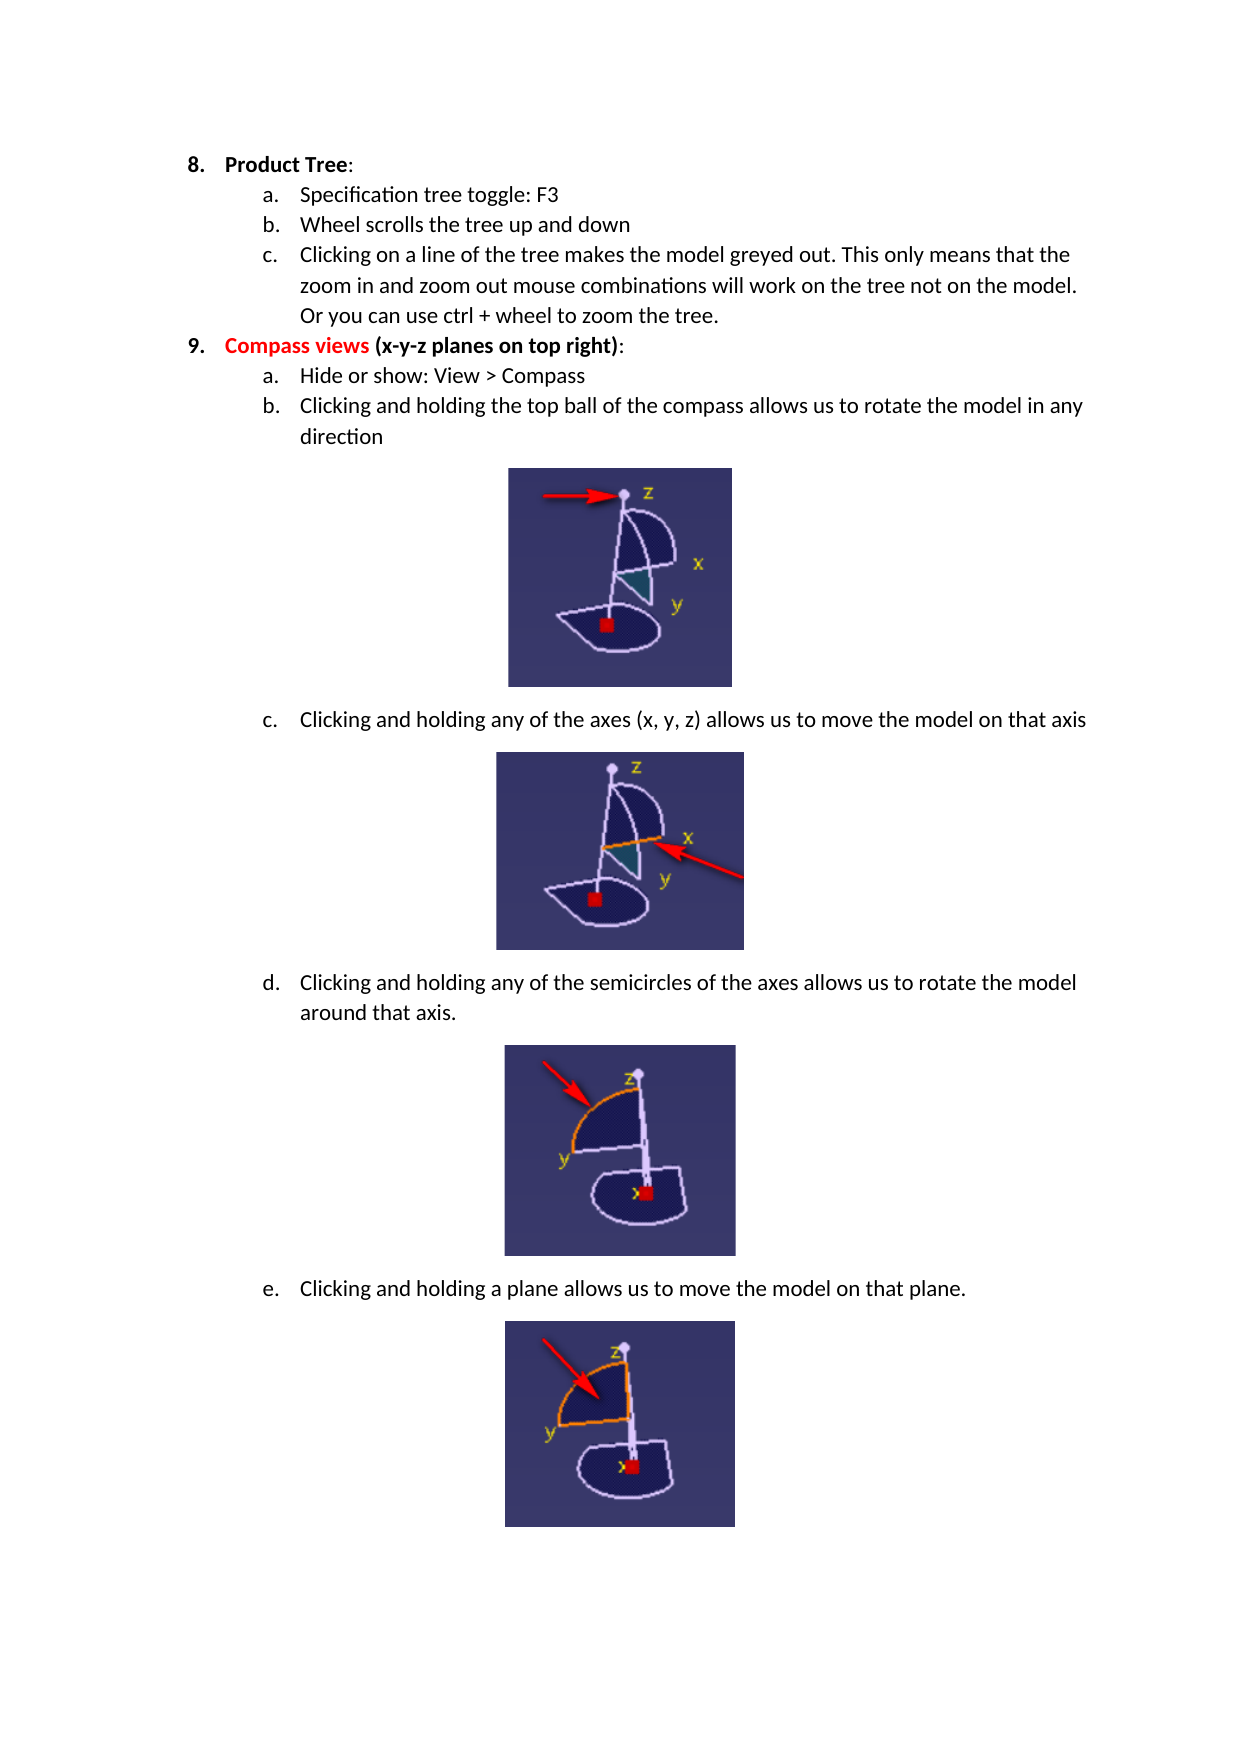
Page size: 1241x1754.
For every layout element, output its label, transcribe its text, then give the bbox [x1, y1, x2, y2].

list Clicking and holding any of the semicircles of the axes allows us to rotate the model around that axis. [262, 968, 1090, 1027]
picture [496, 752, 744, 950]
list Specification tree toggle: F3 [262, 180, 1090, 208]
picture [504, 1045, 736, 1256]
picture [508, 468, 732, 687]
picture [505, 1321, 735, 1527]
list Clicking and holding any of the axes (x, y, z) allows us to move the model on that axis [262, 705, 1090, 733]
list Clicking and holding a plane allows us to move the model on that plane. [262, 1274, 1090, 1302]
list Clicking on a line of the tree makes the model greyed out. This only means that the zoom in and zoom out mouse combinations will work on the tree not on the model. Or you can use ctrl + wheel to zoom the tree. [262, 241, 1090, 329]
list Product Tree: [187, 150, 1090, 178]
list Hide or show: View > Compass [262, 361, 1090, 389]
list Clicking and holding the top ball of the compass allows us to rotate the model in any direction [262, 392, 1090, 450]
list Wheel scrolls the tree up and down [262, 210, 1090, 238]
list Compass views (x-y-z planes on top right): [187, 331, 1090, 359]
